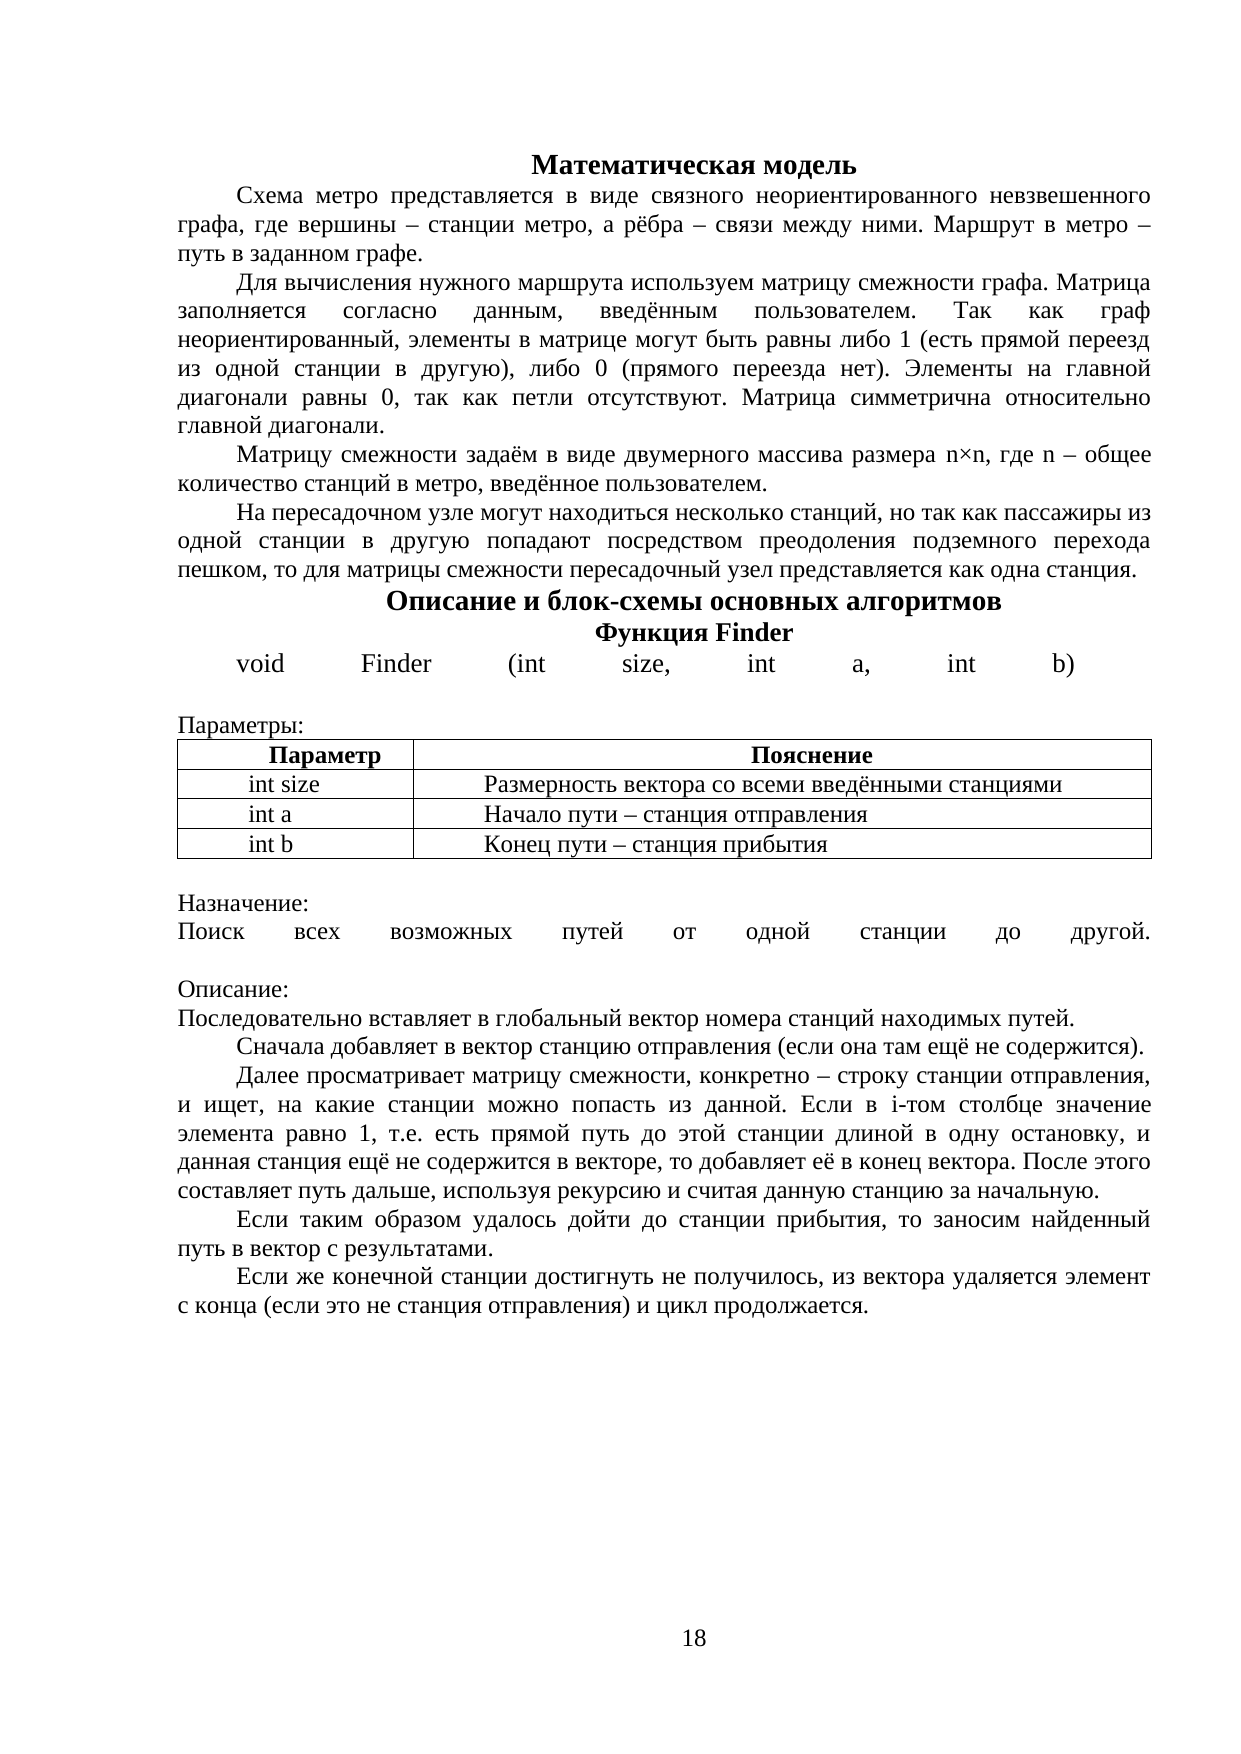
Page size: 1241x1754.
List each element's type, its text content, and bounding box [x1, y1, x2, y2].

table_cell Размерность вектора со всеми введёнными станциями [414, 770, 1151, 798]
text Назначение: Поиск всех возможных путей от одной станции до другой. Описание: Последовательно вставляет в глобальный вектор номера станций находимых путей. [177, 859, 1152, 1031]
table_cell Конец пути – станция прибытия [414, 829, 1151, 858]
text Сначала добавляет в вектор станцию отправления (если она там ещё не содержится). [177, 1031, 1152, 1060]
table_header Параметр [178, 740, 413, 768]
text Схема метро представляется в виде связного неориентированного невзвешенного графа, где вершины – станции метро, а рёбра – связи между ними. Маршрут в метро – путь в заданном графе. [177, 180, 1152, 267]
table_header Пояснение [414, 740, 1151, 768]
text Функция Finder [177, 616, 1152, 648]
text Далее просматривает матрицу смежности, конкретно – строку станции отправления, и ищет, на какие станции можно попасть из данной. Если в i-том столбце значение элемента равно 1, т.е. есть прямой путь до этой станции длиной в одну остановку, и данная станция ещё не содержится в векторе, то добавляет её в конец вектора. После этого составляет путь дальше, используя рекурсию и считая данную станцию за начальную. [177, 1060, 1152, 1204]
table_cell int a [178, 799, 413, 828]
text Если же конечной станции достигнуть не получилось, из вектора удаляется элемент с конца (если это не станция отправления) и цикл продолжается. [177, 1261, 1152, 1319]
text Матрицу смежности задаём в виде двумерного массива размера n×n, где n – общее количество станций в метро, введённое пользователем. [177, 439, 1152, 497]
text Если таким образом удалось дойти до станции прибытия, то заносим найденный путь в вектор с результатами. [177, 1204, 1152, 1261]
text На пересадочном узле могут находиться несколько станций, но так как пассажиры из одной станции в другую попадают посредством преодоления подземного перехода пешком, то для матрицы смежности пересадочный узел представляется как одна станция. [177, 497, 1152, 583]
table_cell int b [178, 829, 413, 858]
text Для вычисления нужного маршрута используем матрицу смежности графа. Матрица заполняется согласно данным, введённым пользователем. Так как граф неориентированный, элементы в матрице могут быть равны либо 1 (есть прямой переезд из одной станции в другую), либо 0 (прямого переезда нет). Элементы на главной диагонали равны 0, так как петли отсутствуют. Матрица симметрична относительно главной диагонали. [177, 267, 1152, 439]
table_cell Начало пути – станция отправления [414, 799, 1151, 828]
table_cell int size [178, 770, 413, 798]
text void Finder (int size, int a, int b) Параметры: [177, 648, 1152, 739]
text Описание и блок-схемы основных алгоритмов [177, 583, 1152, 616]
text Математическая модель [177, 147, 1152, 180]
